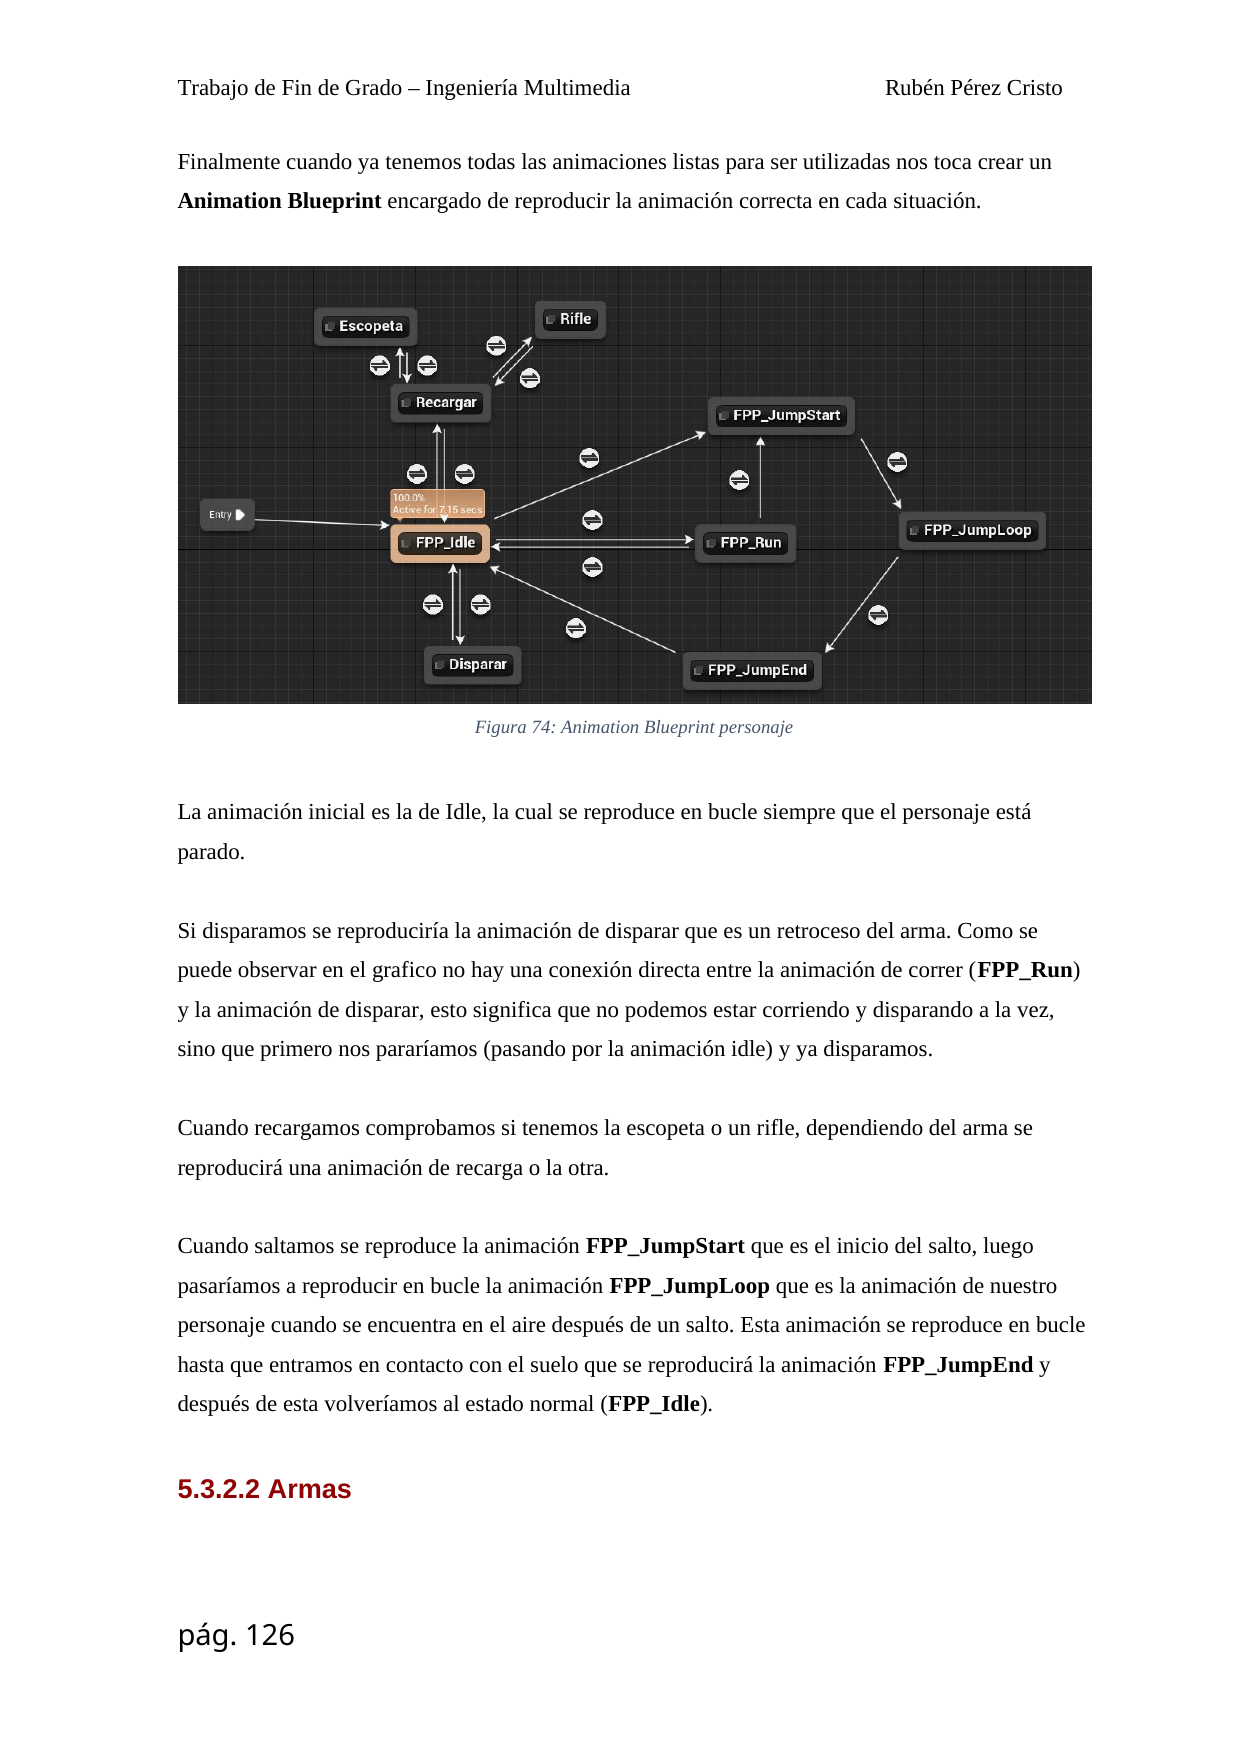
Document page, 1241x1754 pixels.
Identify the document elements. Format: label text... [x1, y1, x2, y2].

text Cuando saltamos se reproduce la animación FPP_JumpStart que es el inicio del salto, luego pasaríamos a reproducir en bucle la animación FPP_JumpLoop que es la animación de nuestro personaje cuando se encuentra en el aire después de un salto. Esta animación se reproduce en bucle hasta que entramos en contacto con el suelo que se reproducirá la animación FPP_JumpEnd y después de esta volveríamos al estado normal (FPP_Idle). [177, 1232, 1092, 1417]
text Cuando recargamos comprobamos si tenemos la escopeta o un rifle, dependiendo del arma se reproducirá una animación de recarga o la otra. [177, 1114, 1092, 1180]
text Finalmente cuando ya tenemos todas las animaciones listas para ser utilizadas nos toca crear un Animation Blueprint encargado de reproducir la animación correcta en cada situación. [177, 148, 1092, 213]
subtitle 5.3.2.2 Armas [177, 1473, 1092, 1505]
picture [178, 266, 1092, 704]
text Si disparamos se reproduciría la animación de disparar que es un retroceso del arma. Como se puede observar en el grafico no hay una conexión directa entre la animación de correr (FPP_Run) y la animación de disparar, esto significa que no podemos estar corriendo y disparando a la vez, sino que primero nos pararíamos (pasando por la animación idle) y ya disparamos. [177, 917, 1092, 1061]
text La animación inicial es la de Idle, la cual se reproduce en bucle siempre que el personaje está parado. [177, 798, 1092, 864]
